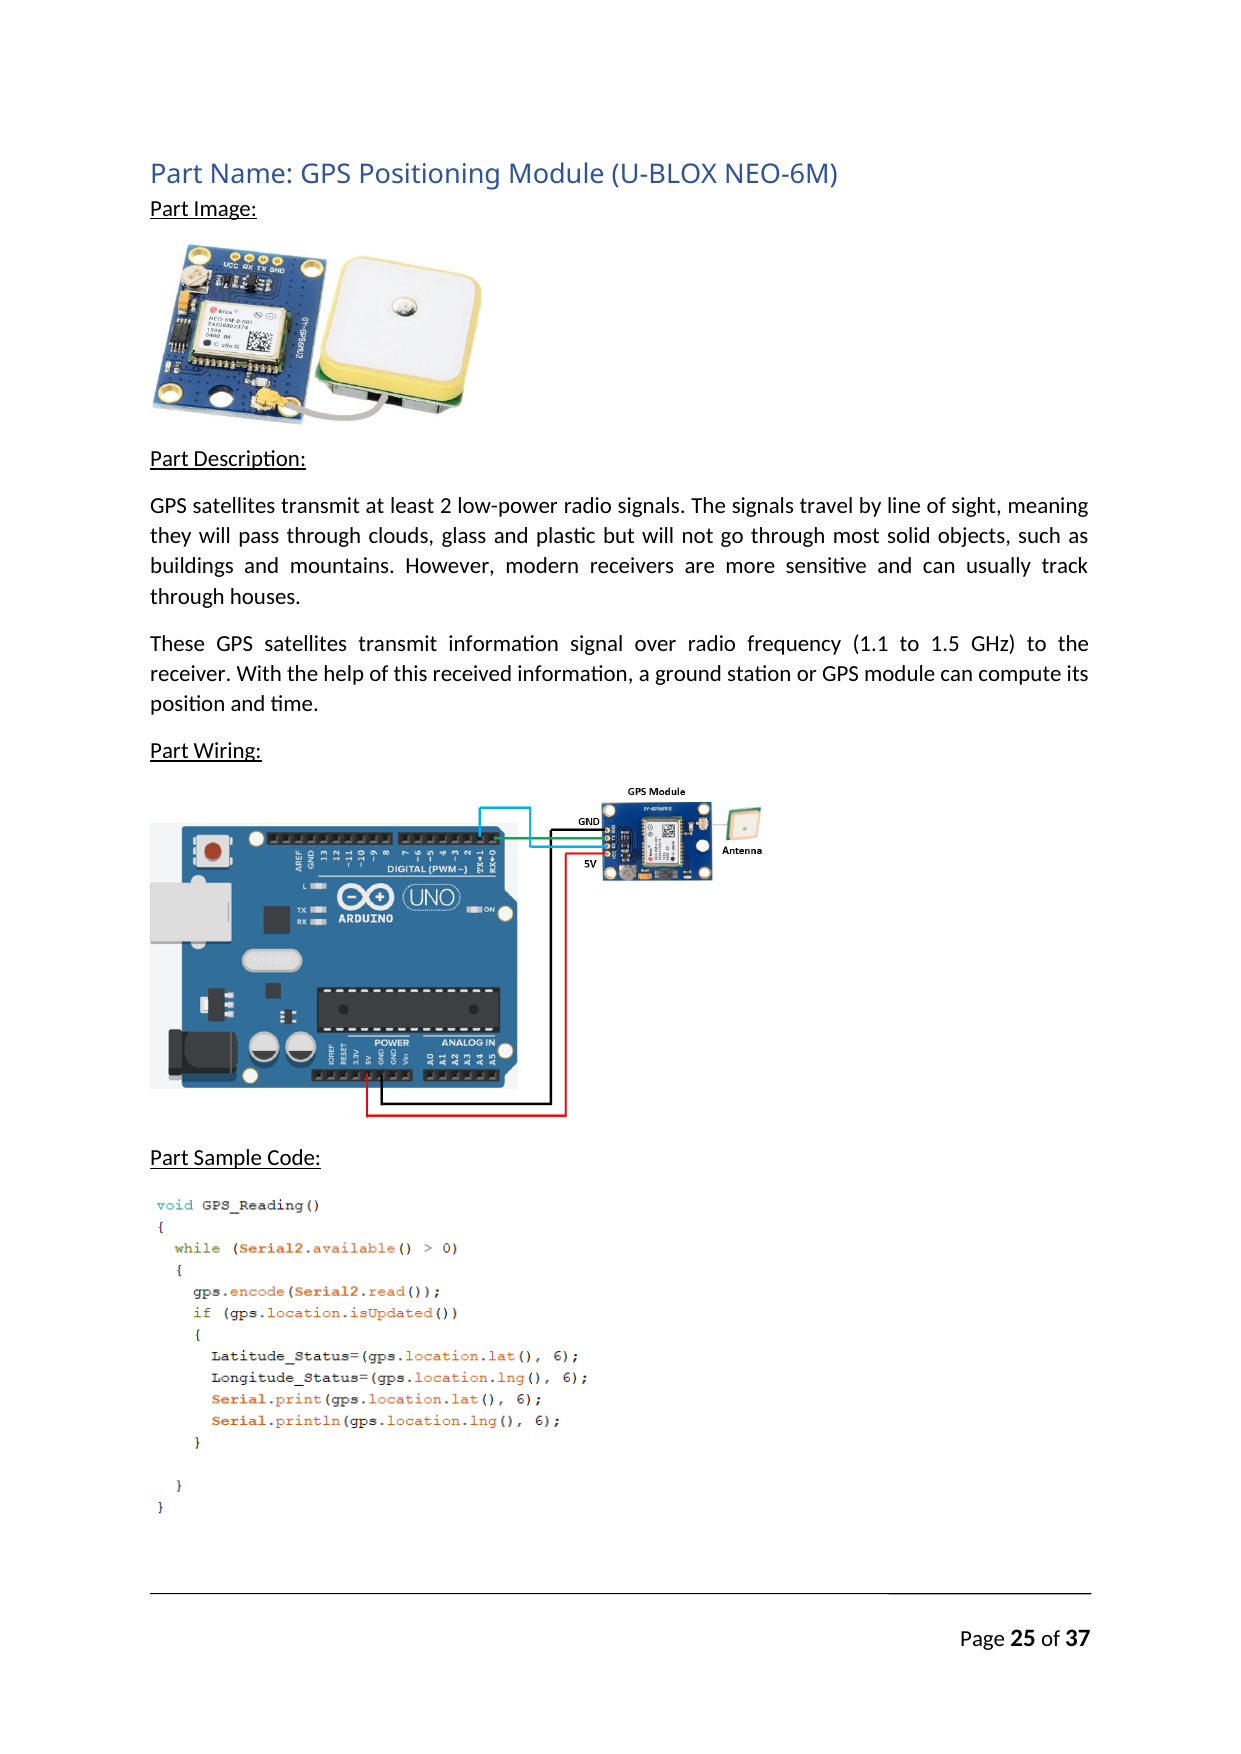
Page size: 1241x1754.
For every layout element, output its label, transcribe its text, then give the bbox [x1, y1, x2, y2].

text These GPS satellites transmit information signal over radio frequency (1.1 to 1.5 GHz) to the receiver. With the help of this received information, a ground station or GPS module can compute its position and time. [150, 629, 1090, 717]
text Part Description: [150, 444, 1090, 472]
picture [150, 782, 773, 1125]
text Part Sample Code: [150, 1143, 1090, 1171]
picture [150, 1190, 784, 1544]
subtitle Part Name: GPS Positioning Module (U-BLOX NEO-6M) [150, 154, 1090, 191]
text Part Wiring: [150, 736, 1090, 764]
picture [150, 240, 482, 426]
text Part Image: [150, 194, 1090, 222]
text GPS satellites transmit at least 2 low-power radio signals. The signals travel by line of sight, meaning they will pass through clouds, glass and plastic but will not go through most solid objects, such as buildings and mountains. However, modern receivers are more sensitive and can usually track through houses. [150, 491, 1090, 610]
